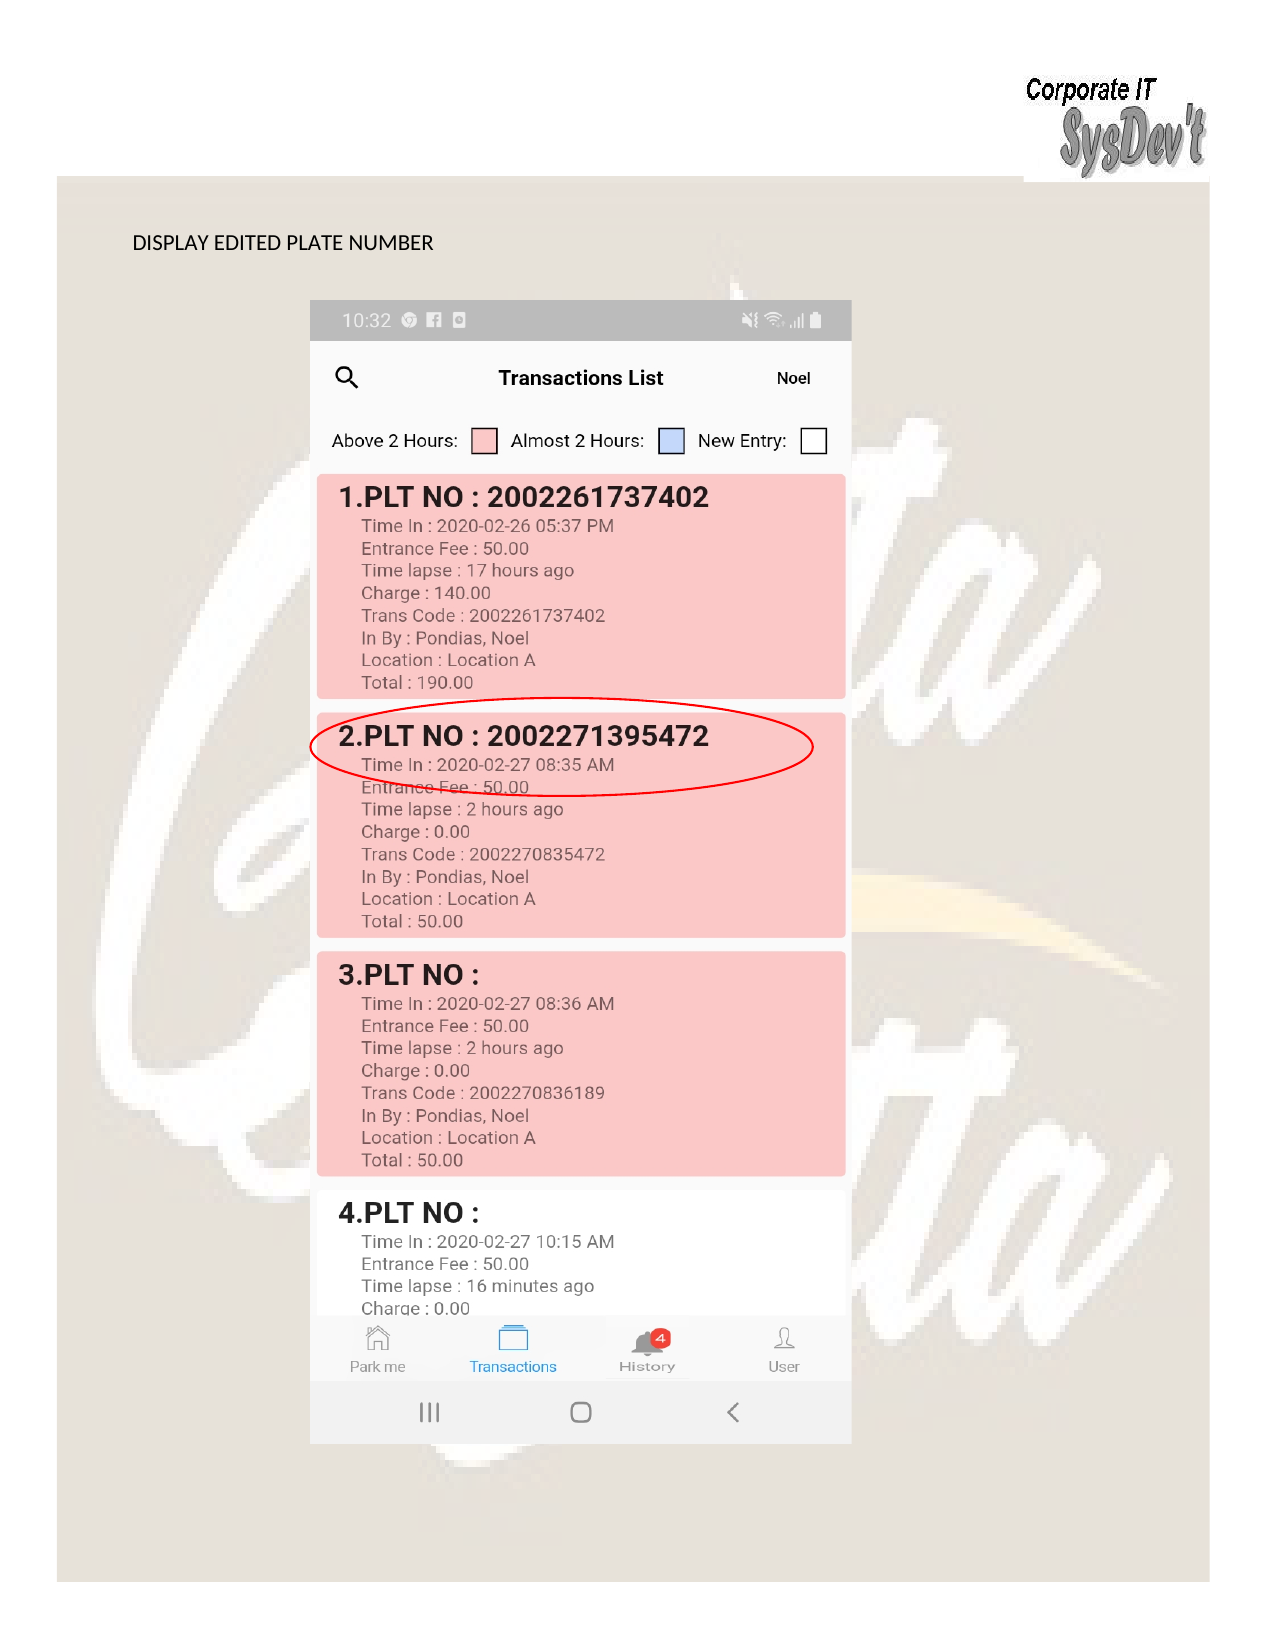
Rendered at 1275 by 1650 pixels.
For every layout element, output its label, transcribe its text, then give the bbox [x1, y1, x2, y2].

text DISPLAY EDITED PLATE NUMBER [47, 228, 1209, 256]
picture [56, 75, 1210, 1582]
